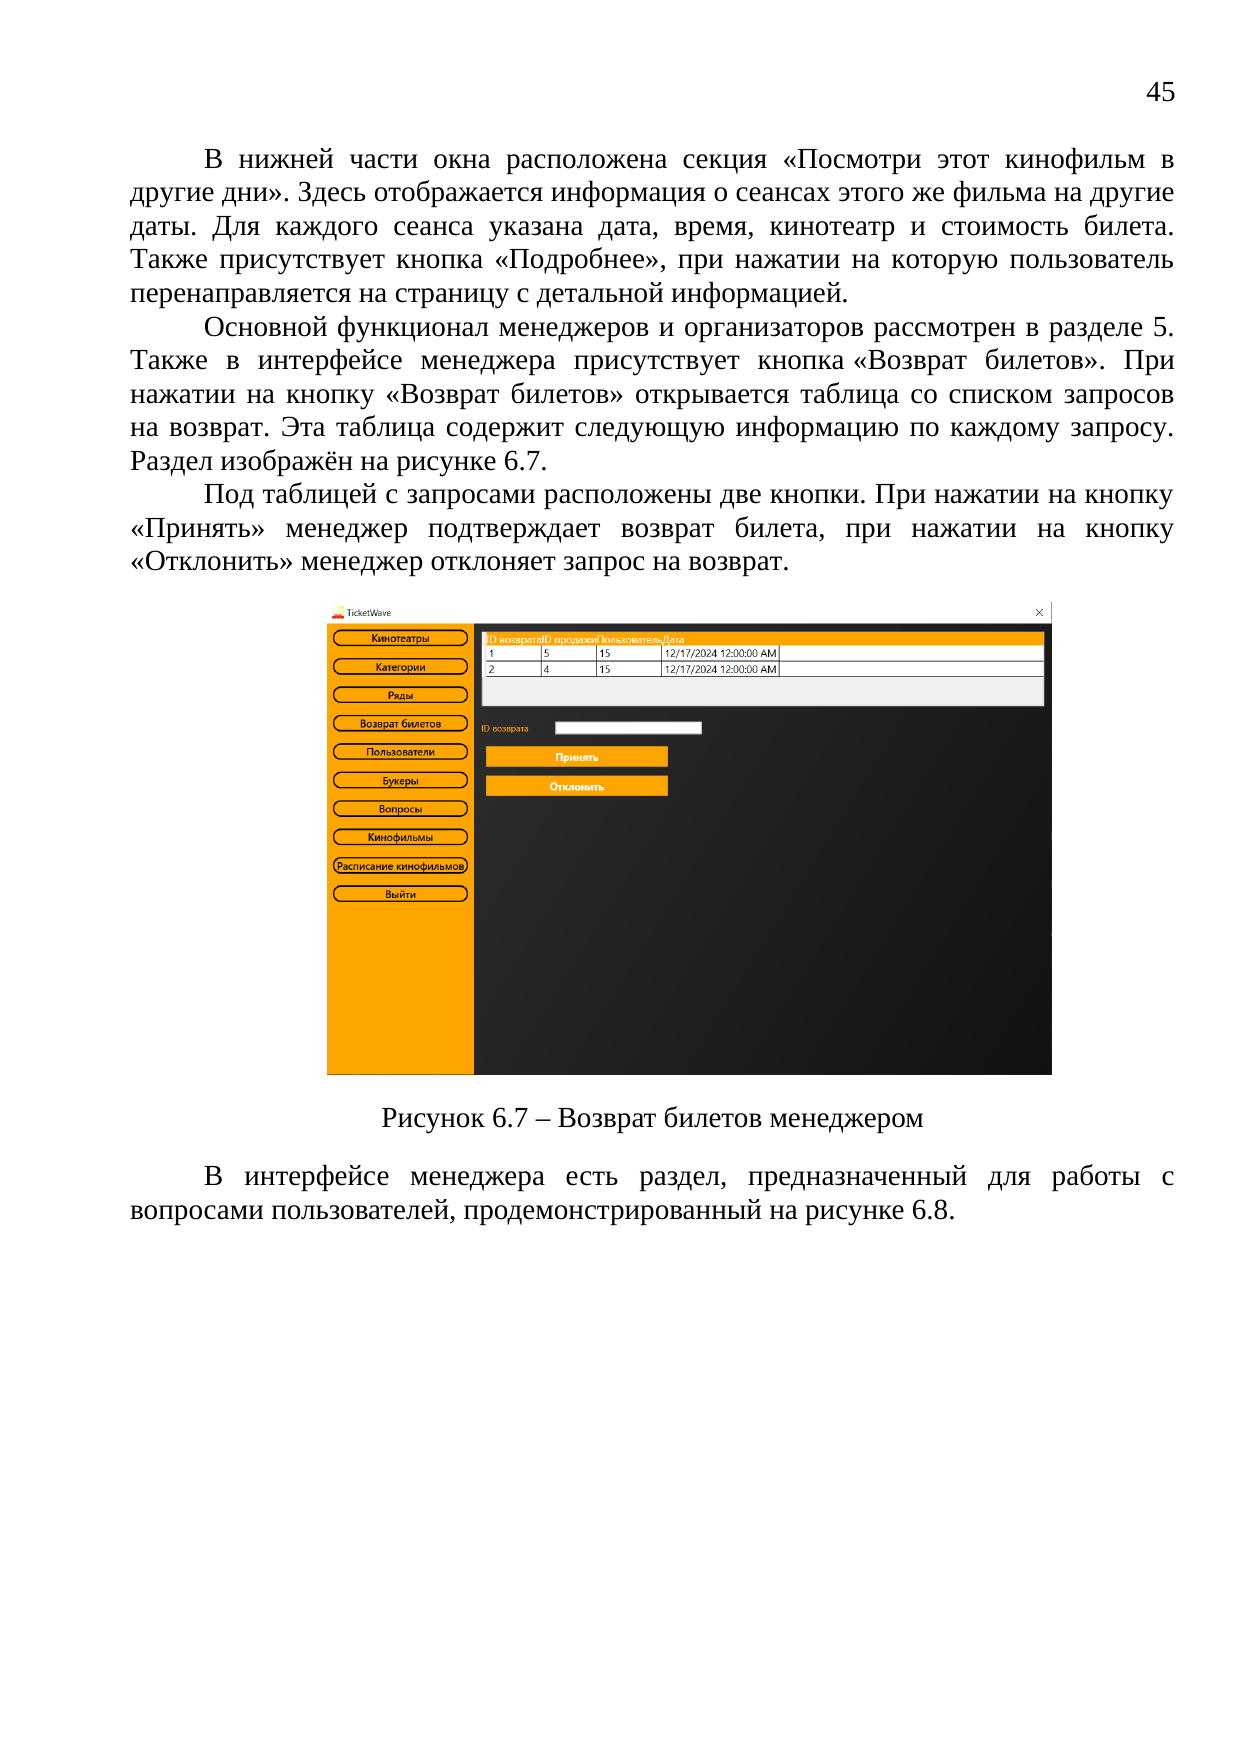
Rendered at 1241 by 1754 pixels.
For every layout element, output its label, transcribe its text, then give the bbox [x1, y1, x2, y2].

text В интерфейсе менеджера есть раздел, предназначенный для работы с вопросами пользователей, продемонстрированный на рисунке 6.8. [130, 1158, 1175, 1226]
picture [327, 602, 1052, 1075]
text Рисунок 6.7 – Возврат билетов менеджером [130, 1100, 1175, 1133]
text Под таблицей с запросами расположены две кнопки. При нажатии на кнопку «Принять» менеджер подтверждает возврат билета, при нажатии на кнопку «Отклонить» менеджер отклоняет запрос на возврат. [130, 476, 1175, 577]
text Основной функционал менеджеров и организаторов рассмотрен в разделе 5. Также в интерфейсе менеджера присутствует кнопка «Возврат билетов». При нажатии на кнопку «Возврат билетов» открывается таблица со списком запросов на возврат. Эта таблица содержит следующую информацию по каждому запросу. Раздел изображён на рисунке 6.7. [130, 309, 1175, 476]
text В нижней части окна расположена секция «Посмотри этот кинофильм в другие дни». Здесь отображается информация о сеансах этого же фильма на другие даты. Для каждого сеанса указана дата, время, кинотеатр и стоимость билета. Также присутствует кнопка «Подробнее», при нажатии на которую пользователь перенаправляется на страницу с детальной информацией. [130, 141, 1175, 309]
